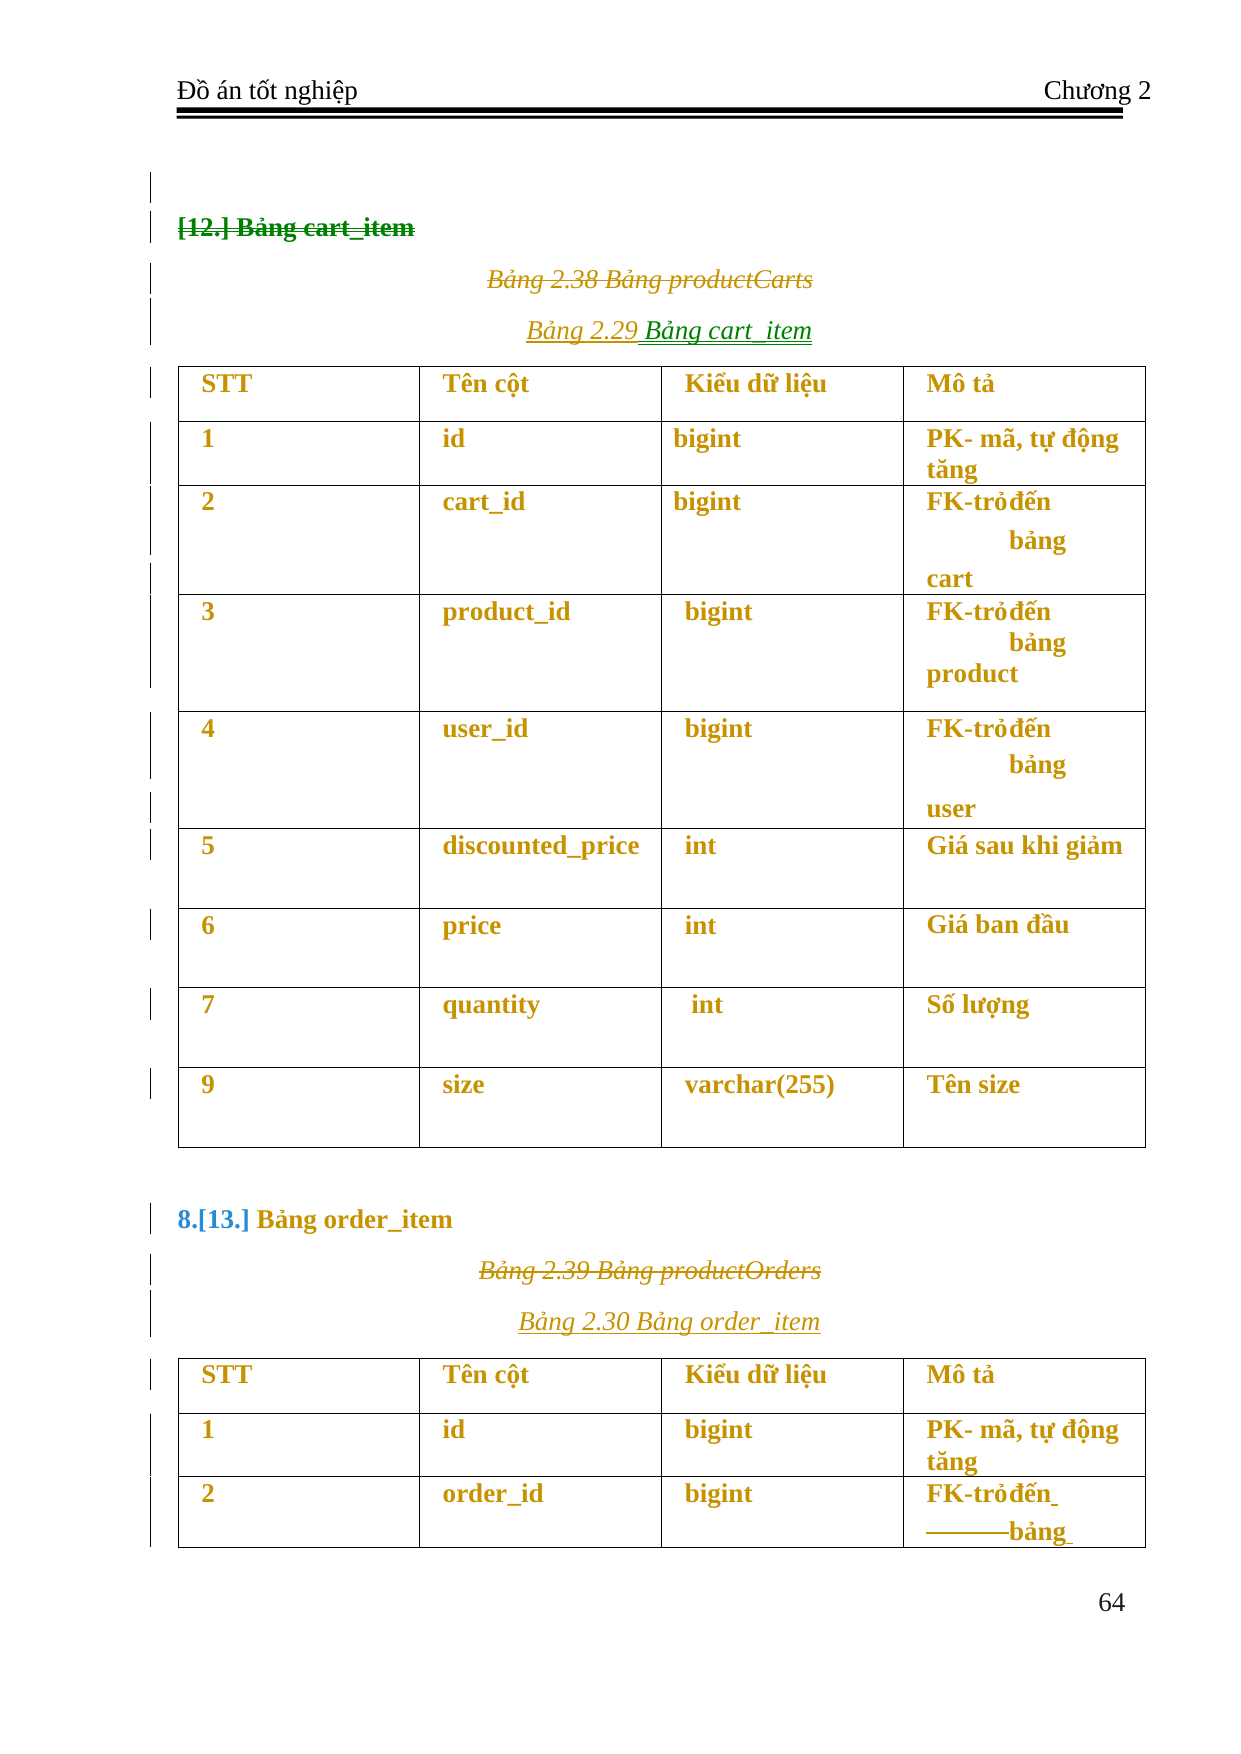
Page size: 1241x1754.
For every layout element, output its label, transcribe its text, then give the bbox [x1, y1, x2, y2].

table_cell PK- mã, tự động tăng [904, 1414, 1145, 1476]
table_cell 9 [179, 1068, 419, 1147]
table_cell int [662, 988, 903, 1067]
table_cell user_id [420, 712, 661, 828]
table_cell bigint [662, 422, 903, 484]
table_cell bigint [662, 1477, 903, 1547]
table_header Kiểu dữ liệu [662, 1359, 903, 1412]
table_cell size [420, 1068, 661, 1147]
table_cell Tên size [904, 1068, 1145, 1147]
table_cell int [662, 909, 903, 987]
table_cell Số lượng [904, 988, 1145, 1067]
table_cell 1 [179, 422, 419, 484]
table_cell FK-trỏ đếnbảng [904, 1477, 1145, 1547]
table_header Tên cột [420, 1359, 661, 1412]
table_cell cart_id [420, 486, 661, 594]
table_cell product_id [420, 595, 661, 711]
table_cell 3 [179, 595, 419, 711]
table_header Mô tả [904, 367, 1145, 421]
table_cell FK-trỏ đến bảng cart [904, 486, 1145, 594]
table_cell 2 [179, 486, 419, 594]
table_cell quantity [420, 988, 661, 1067]
table_cell id [420, 422, 661, 484]
table_cell FK-trỏ đến bảng product [904, 595, 1145, 711]
table_cell bigint [662, 1414, 903, 1476]
table_cell id [420, 1414, 661, 1476]
table_header Kiểu dữ liệu [662, 367, 903, 421]
table_cell order_id [420, 1477, 661, 1547]
table_cell 5 [179, 829, 419, 908]
table_cell bigint [662, 712, 903, 828]
table_cell 2 [179, 1477, 419, 1547]
subtitle Bảng order_item [177, 1203, 1125, 1234]
table_cell bigint [662, 595, 903, 711]
table_cell 1 [179, 1414, 419, 1476]
table_header STT [179, 1359, 419, 1412]
table_header STT [179, 367, 419, 421]
table_cell PK- mã, tự động tăng [904, 422, 1145, 484]
table_cell FK-trỏ đến bảng user [904, 712, 1145, 828]
table_cell int [662, 829, 903, 908]
table_cell Giá sau khi giảm [904, 829, 1145, 908]
table_cell 4 [179, 712, 419, 828]
table_cell varchar(255) [662, 1068, 903, 1147]
table_header Mô tả [904, 1359, 1145, 1412]
table_cell Giá ban đầu [904, 909, 1145, 987]
table_cell 7 [179, 988, 419, 1067]
table_cell bigint [662, 486, 903, 594]
table_cell price [420, 909, 661, 987]
table_header Tên cột [420, 367, 661, 421]
table_cell 6 [179, 909, 419, 987]
table_cell discounted_price [420, 829, 661, 908]
